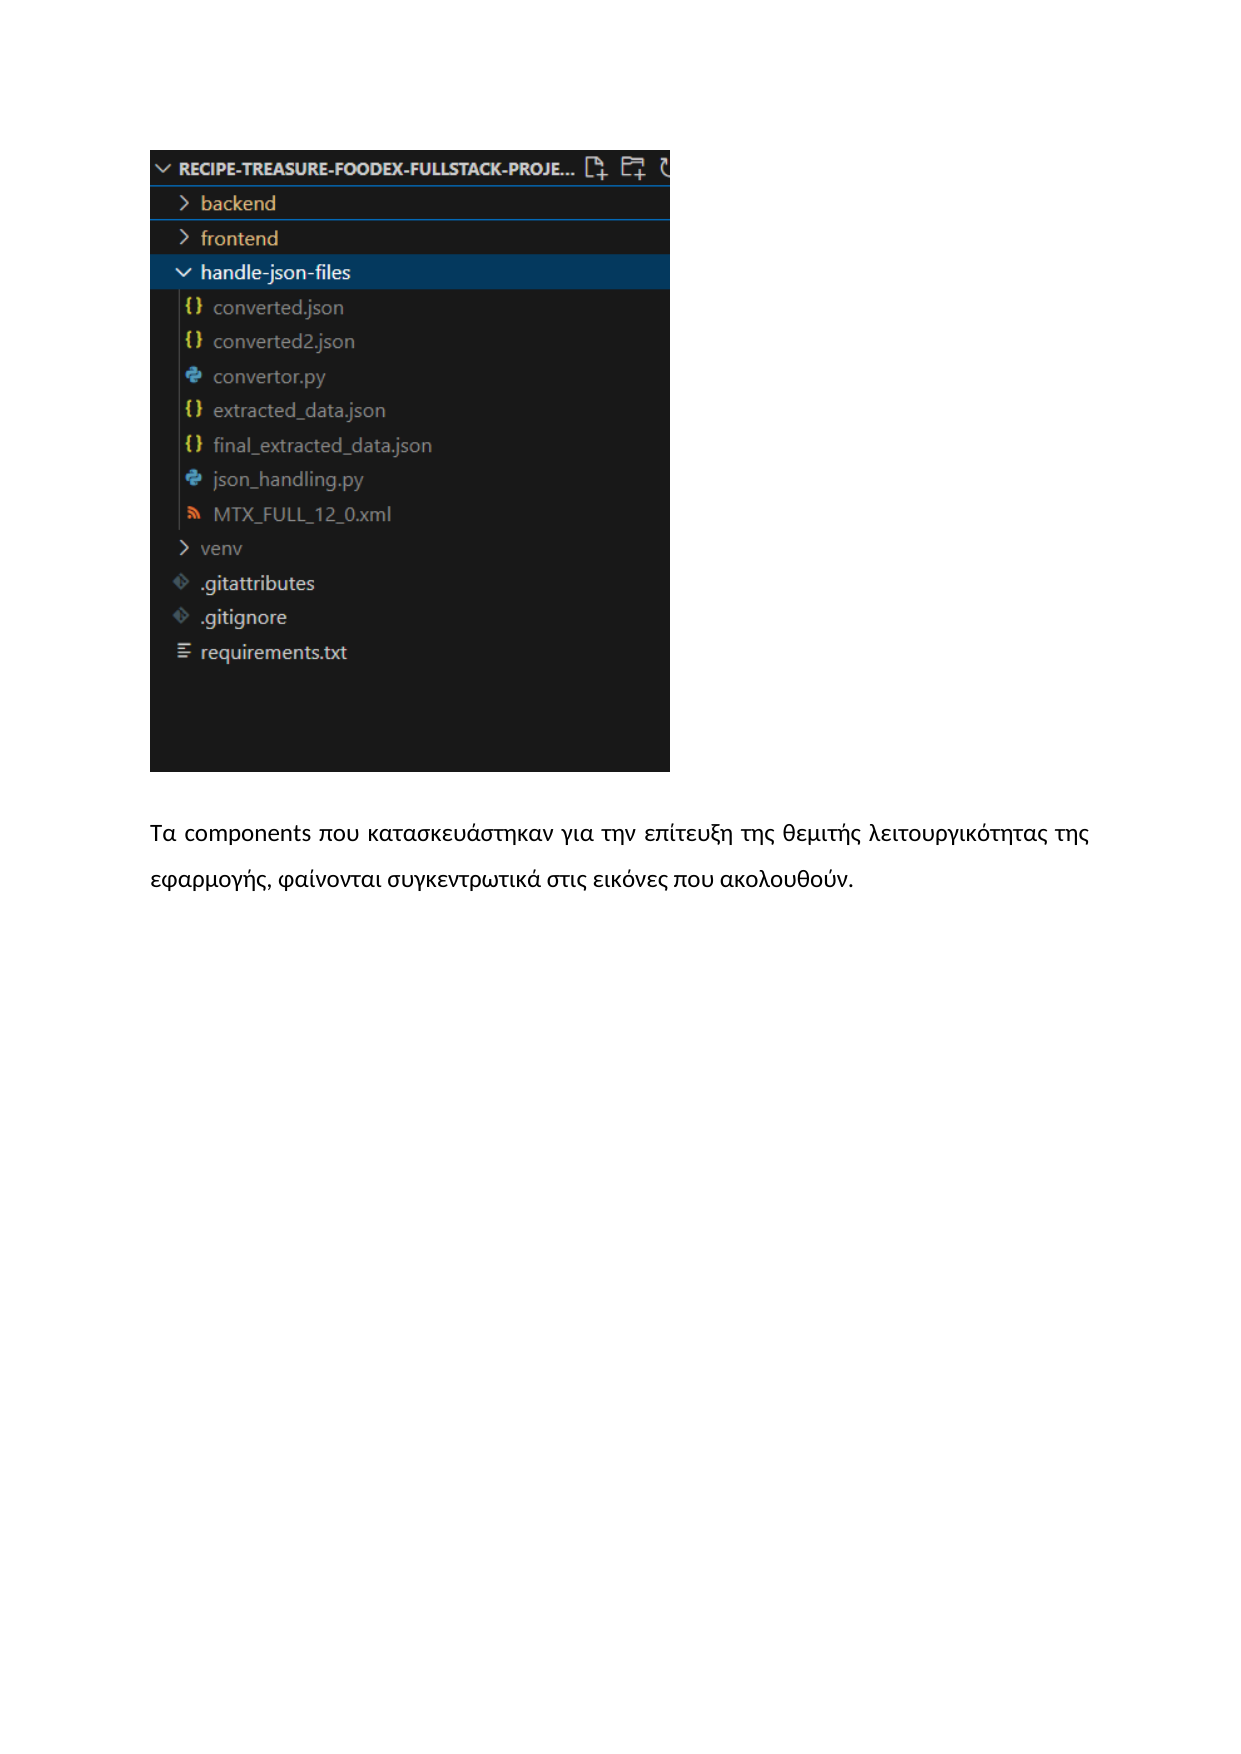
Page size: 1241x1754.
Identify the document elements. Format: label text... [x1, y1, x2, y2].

text Τα components που κατασκευάστηκαν για την επίτευξη της θεμιτής λειτουργικότητας της εφαρμογής, φαίνονται συγκεντρωτικά στις εικόνες που ακολουθούν. [150, 817, 1090, 894]
picture [150, 150, 670, 772]
